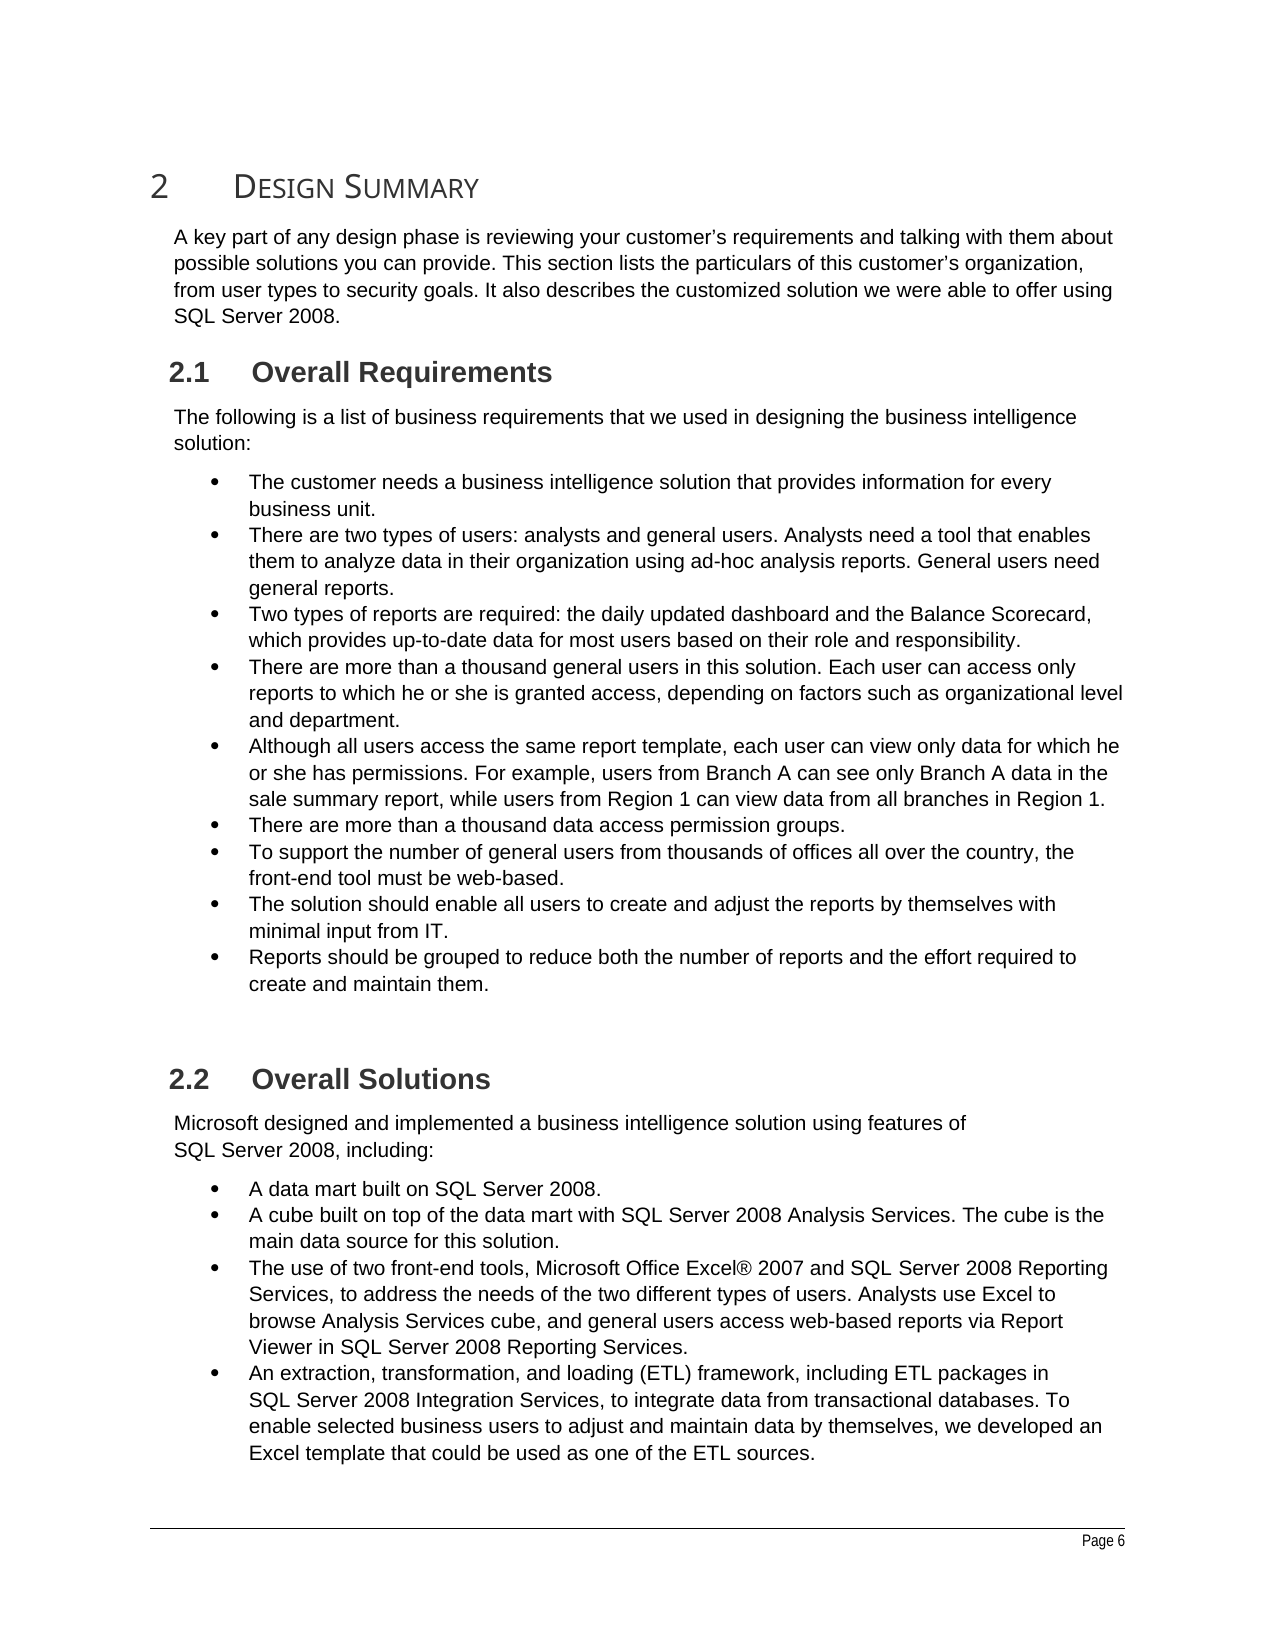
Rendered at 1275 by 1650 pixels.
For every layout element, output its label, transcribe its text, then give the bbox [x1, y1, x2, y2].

list The use of two front-end tools, Microsoft Office Excel® 2007 and SQL Server 2008 Reporting Services, to address the needs of the two different types of users. Analysts use Excel to browse Analysis Services cube, and general users access web-based reports via Report Viewer in SQL Server 2008 Reporting Services. [211, 1256, 1125, 1359]
text The following is a list of business requirements that we used in designing the business intelligence solution: [174, 405, 1125, 455]
list The solution should enable all users to create and adjust the reports by themselves with minimal input from IT. [211, 892, 1125, 943]
list Two types of reports are required: the daily updated dashboard and the Balance Scorecard, which provides up-to-date data for most users based on their role and responsibility. [211, 602, 1125, 652]
list Reports should be grouped to reduce both the number of reports and the effort required to create and maintain them. [211, 945, 1125, 996]
list There are two types of users: analysts and general users. Analysts need a tool that enables them to analyze data in their organization using ad-hoc analysis reports. General users need general reports. [211, 523, 1125, 599]
list There are more than a thousand general users in this solution. Each user can access only reports to which he or she is granted access, depending on factors such as organizational level and department. [211, 655, 1125, 731]
list The customer needs a business intelligence solution that provides information for every business unit. [211, 470, 1125, 520]
text Microsoft designed and implemented a business intelligence solution using features of SQL Server 2008, including: [174, 1111, 1125, 1161]
list There are more than a thousand data access permission groups. [211, 813, 1125, 837]
text A key part of any design phase is reviewing your customer’s requirements and talking with them about possible solutions you can provide. This section lists the particulars of this customer’s organization, from user types to security goals. It also describes the customized solution we were able to offer using SQL Server 2008. [174, 225, 1125, 328]
list A data mart built on SQL Server 2008. [211, 1176, 1125, 1200]
subtitle Overall Requirements [169, 355, 1125, 389]
list To support the number of general users from thousands of offices all over the country, the front-end tool must be web-based. [211, 839, 1125, 890]
subtitle Overall Solutions [169, 1062, 1125, 1095]
subtitle Design Summary [150, 162, 1125, 208]
list Although all users access the same report template, each user can view only data for which he or she has permissions. For example, users from Branch A can see only Branch A data in the sale summary report, while users from Region 1 can view data from all branches in Region 1. [211, 734, 1125, 811]
list An extraction, transformation, and loading (ETL) framework, including ETL packages in SQL Server 2008 Integration Services, to integrate data from transactional databases. To enable selected business users to adjust and maintain data by themselves, we developed an Excel template that could be used as one of the ETL sources. [211, 1361, 1125, 1464]
list A cube built on top of the data mart with SQL Server 2008 Analysis Services. The cube is the main data source for this solution. [211, 1203, 1125, 1253]
